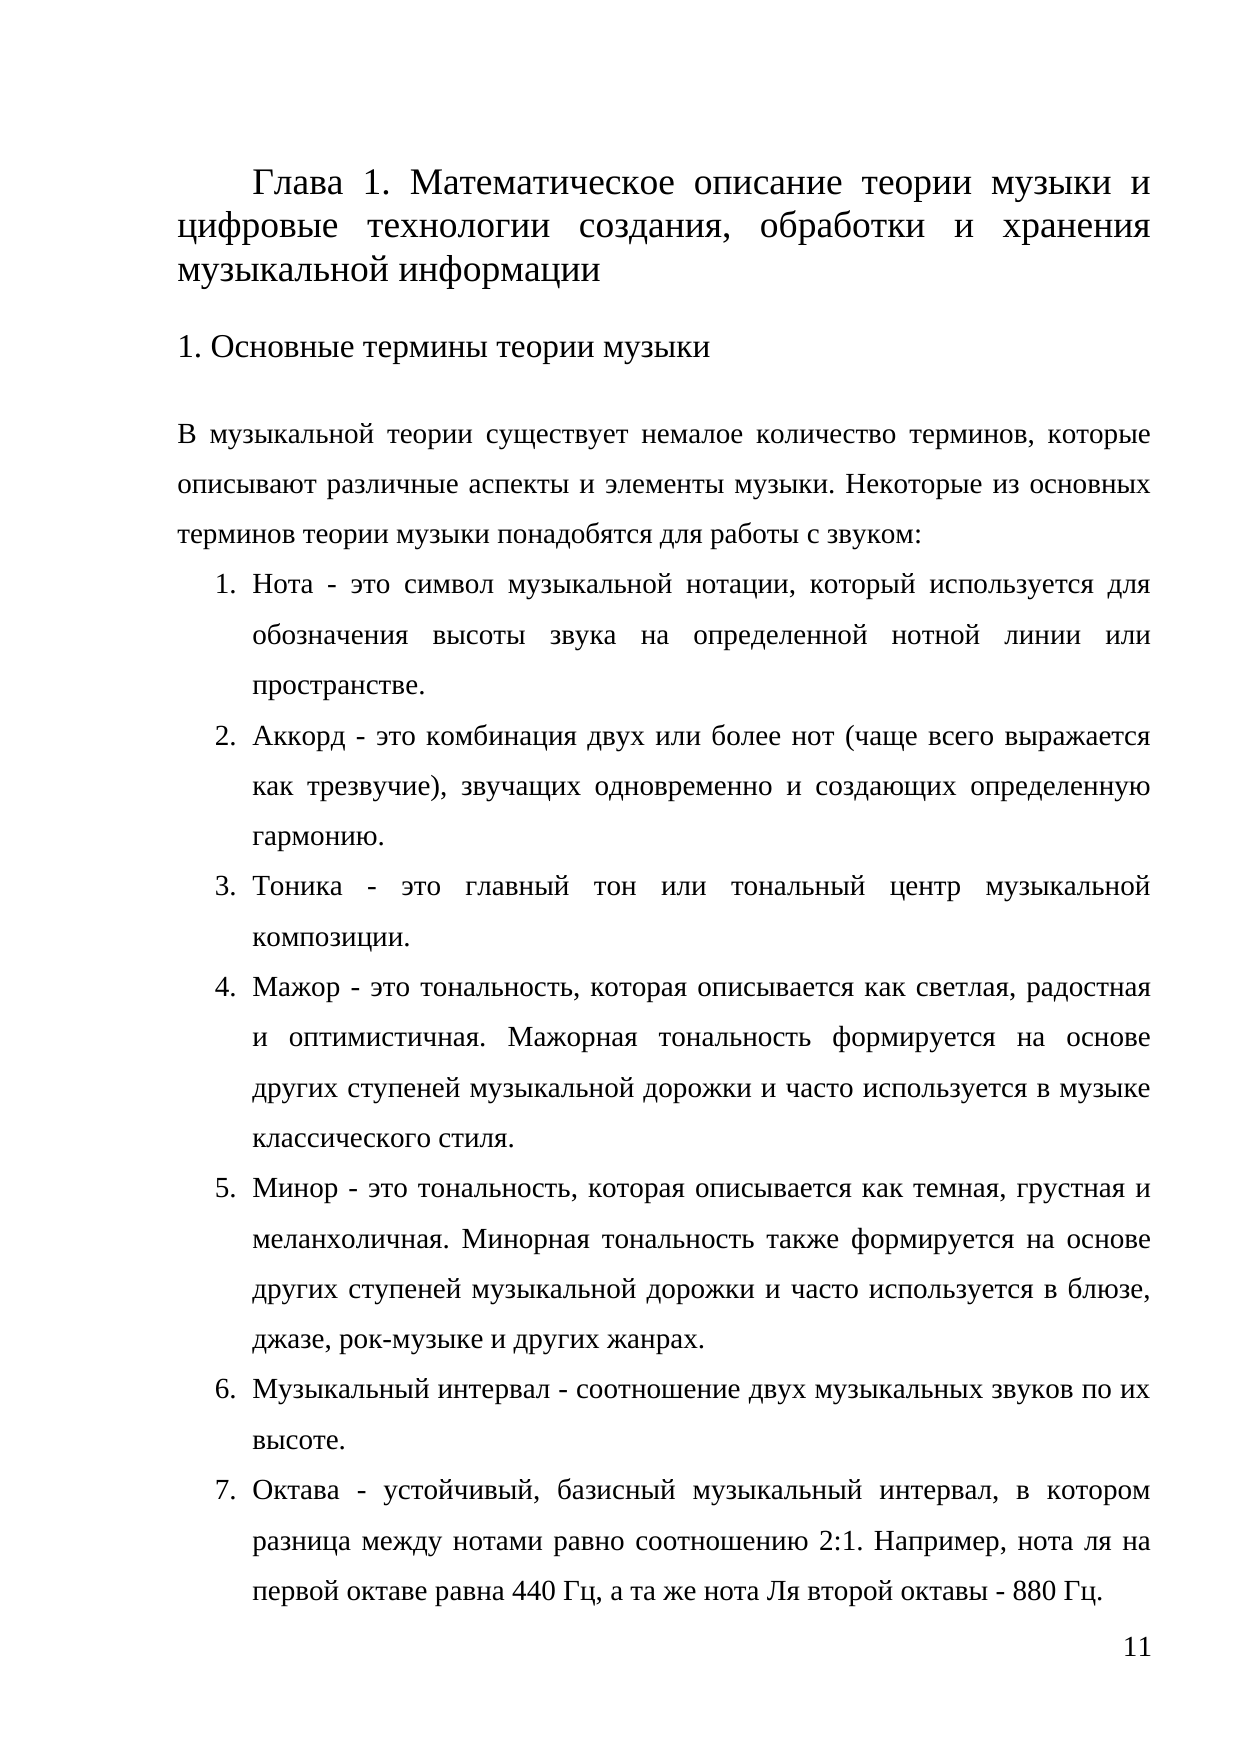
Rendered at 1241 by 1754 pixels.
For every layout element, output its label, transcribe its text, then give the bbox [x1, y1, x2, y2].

list Музыкальный интервал - соотношение двух музыкальных звуков по их высоте. [214, 1372, 1152, 1456]
list Минор - это тональность, которая описывается как темная, грустная и меланхоличная. Минорная тональность также формируется на основе других ступеней музыкальной дорожки и часто используется в блюзе, джазе, рок-музыке и других жанрах. [214, 1170, 1152, 1355]
subtitle 1. Основные термины теории музыки [177, 327, 1152, 365]
list Тоника - это главный тон или тональный центр музыкальной композиции. [214, 868, 1152, 952]
list Мажор - это тональность, которая описывается как светлая, радостная и оптимистичная. Мажорная тональность формируется на основе других ступеней музыкальной дорожки и часто используется в музыке классического стиля. [214, 969, 1152, 1154]
list Нота - это символ музыкальной нотации, который используется для обозначения высоты звука на определенной нотной линии или пространстве. [214, 567, 1152, 701]
list Октава - устойчивый, базисный музыкальный интервал, в котором разница между нотами равно соотношению 2:1. Например, нота ля на первой октаве равна 440 Гц, а та же нота Ля второй октавы - 880 Гц. [214, 1472, 1152, 1606]
list Аккорд - это комбинация двух или более нот (чаще всего выражается как трезвучие), звучащих одновременно и создающих определенную гармонию. [214, 718, 1152, 852]
subtitle Глава 1. Математическое описание теории музыки и цифровые технологии создания, обработки и хранения музыкальной информации [177, 160, 1152, 289]
text В музыкальной теории существует немалое количество терминов, которые описывают различные аспекты и элементы музыки. Некоторые из основных терминов теории музыки понадобятся для работы с звуком: [177, 416, 1152, 550]
